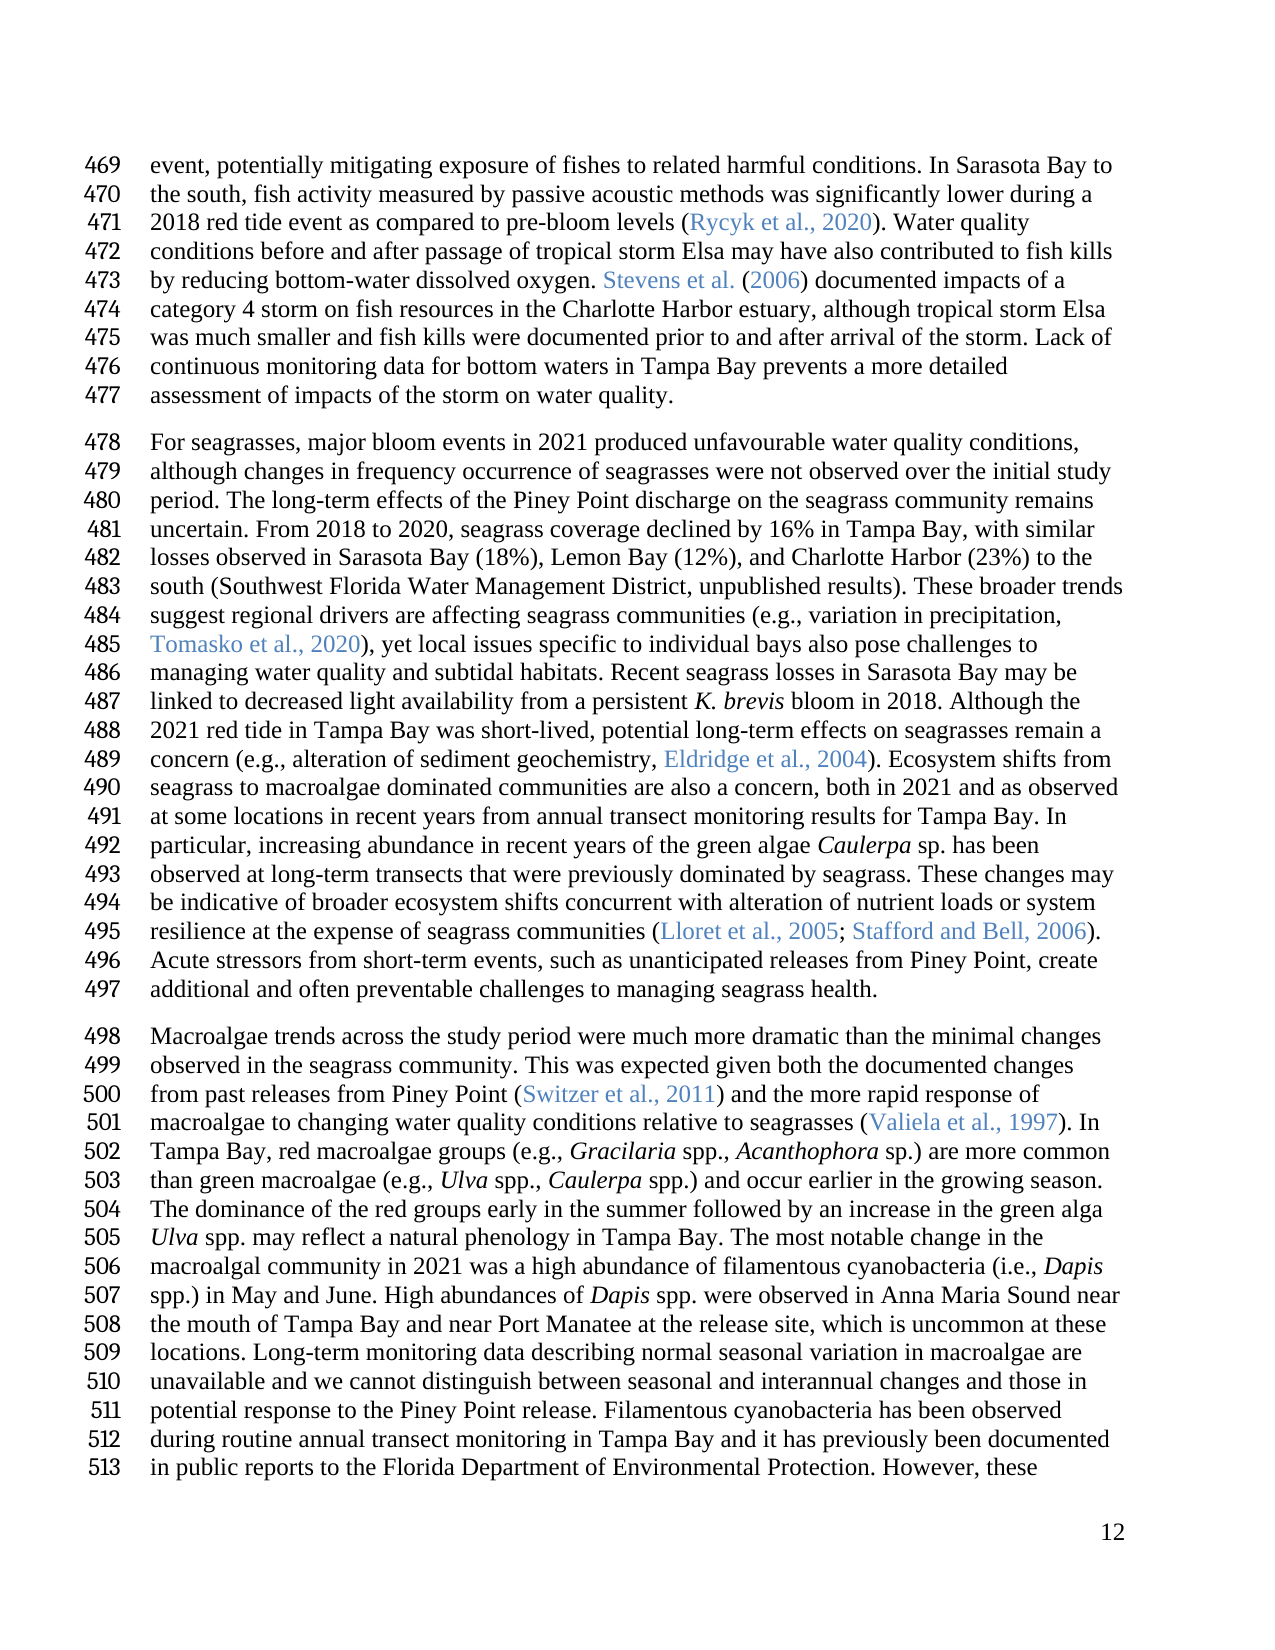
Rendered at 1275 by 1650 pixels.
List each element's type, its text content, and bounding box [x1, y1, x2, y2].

text For seagrasses, major bloom events in 2021 produced unfavourable water quality conditions, although changes in frequency occurrence of seagrasses were not observed over the initial study period. The long-term effects of the Piney Point discharge on the seagrass community remains uncertain. From 2018 to 2020, seagrass coverage declined by 16% in Tampa Bay, with similar losses observed in Sarasota Bay (18%), Lemon Bay (12%), and Charlotte Harbor (23%) to the south (Southwest Florida Water Management District, unpublished results). These broader trends suggest regional drivers are affecting seagrass communities (e.g., variation in precipitation, Tomasko et al., 2020), yet local issues specific to individual bays also pose challenges to managing water quality and subtidal habitats. Recent seagrass losses in Sarasota Bay may be linked to decreased light availability from a persistent K. brevis bloom in 2018. Although the 2021 red tide in Tampa Bay was short-lived, potential long-term effects on seagrasses remain a concern (e.g., alteration of sediment geochemistry, Eldridge et al., 2004). Ecosystem shifts from seagrass to macroalgae dominated communities are also a concern, both in 2021 and as observed at some locations in recent years from annual transect monitoring results for Tampa Bay. In particular, increasing abundance in recent years of the green algae Caulerpa sp. has been observed at long-term transects that were previously dominated by seagrass. These changes may be indicative of broader ecosystem shifts concurrent with alteration of nutrient loads or system resilience at the expense of seagrass communities (Lloret et al., 2005; Stafford and Bell, 2006). Acute stressors from short-term events, such as unanticipated releases from Piney Point, create additional and often preventable challenges to managing seagrass health. [150, 427, 1125, 1002]
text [150, 150, 1125, 409]
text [150, 1021, 1125, 1481]
